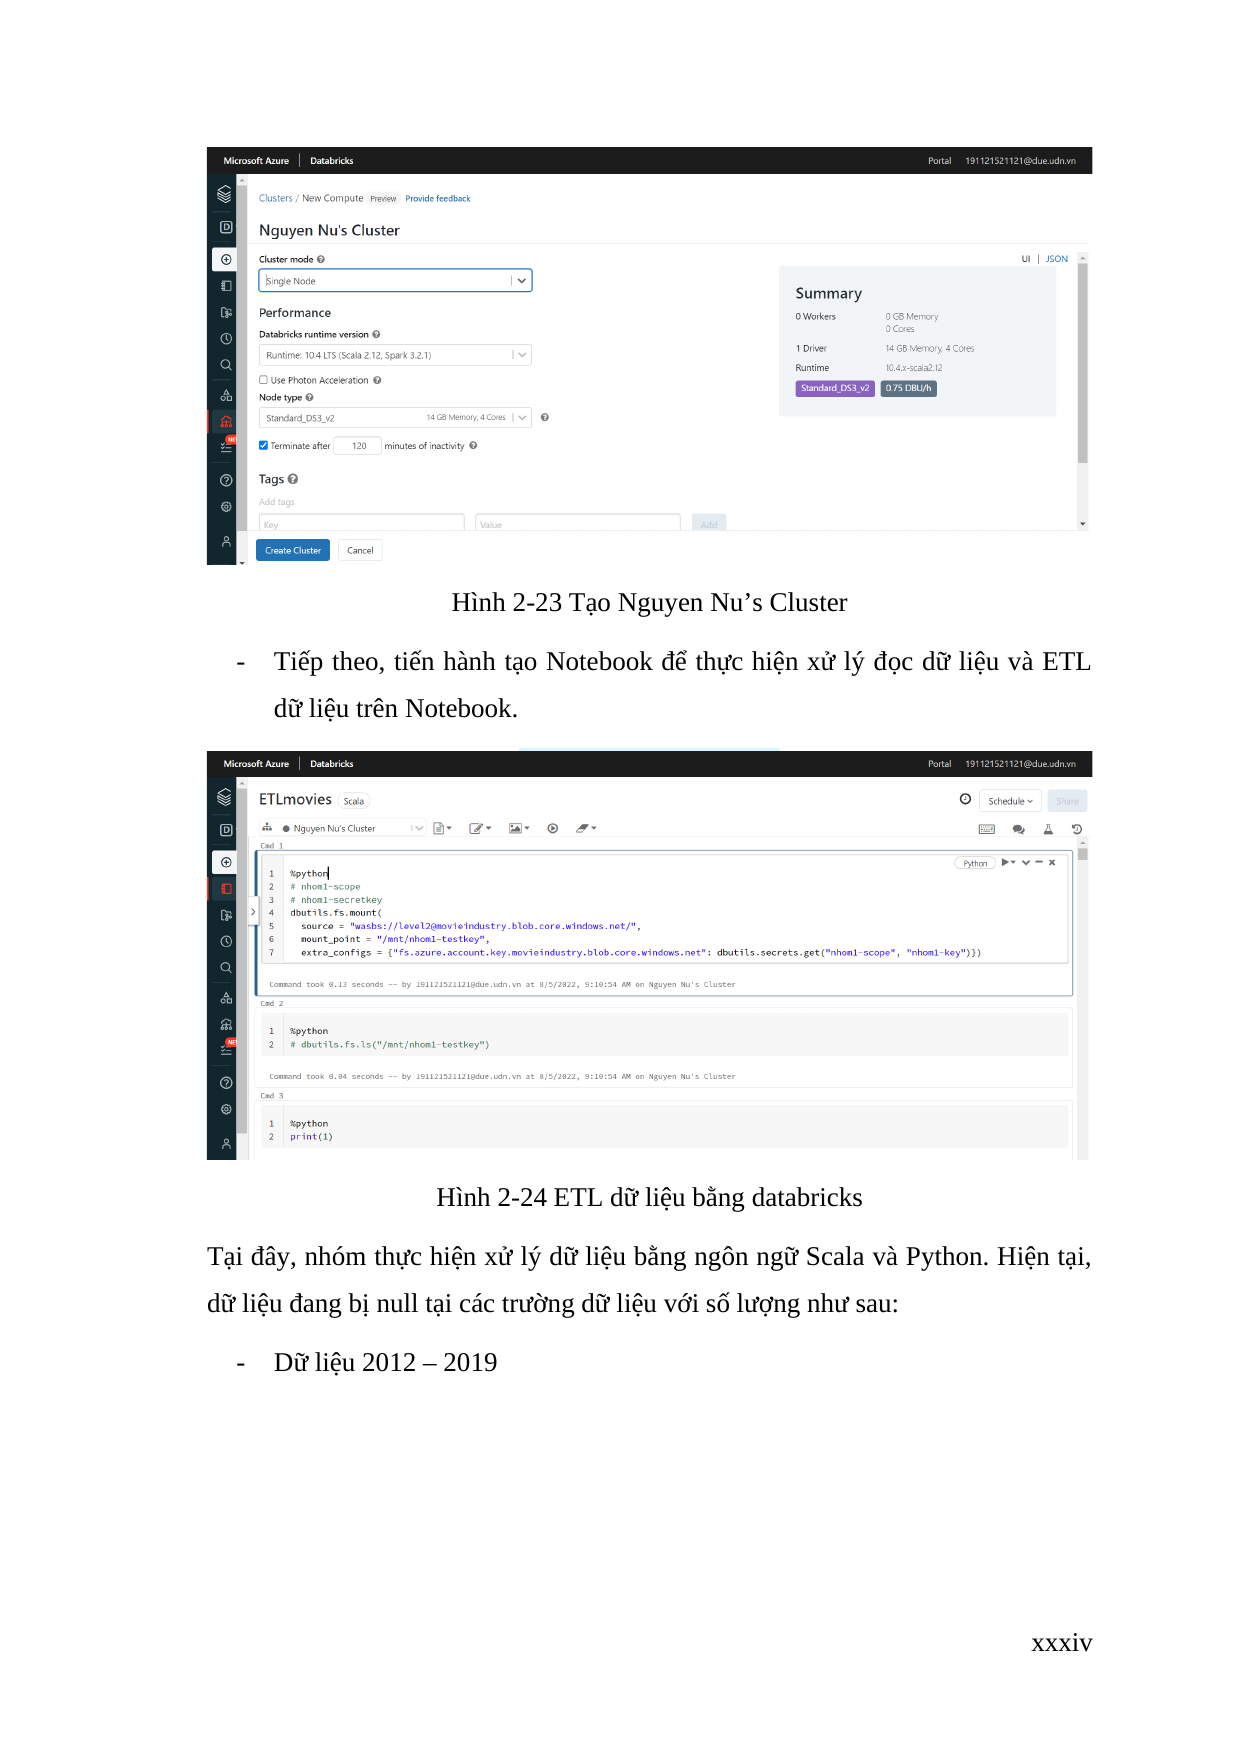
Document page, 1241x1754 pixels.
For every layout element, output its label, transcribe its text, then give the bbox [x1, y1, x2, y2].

text Dữ liệu 2012 – 2019 [236, 1346, 1092, 1377]
text Hình 2-24 ETL dữ liệu bằng databricks [207, 1181, 1092, 1212]
picture [206, 147, 1093, 565]
picture [206, 751, 1093, 1160]
text Tiếp theo, tiến hành tạo Notebook để thực hiện xử lý đọc dữ liệu và ETL dữ liệu trên Notebook. [236, 645, 1092, 723]
text Hình 2-23 Tạo Nguyen Nu’s Cluster [207, 586, 1092, 617]
text Tại đây, nhóm thực hiện xử lý dữ liệu bằng ngôn ngữ Scala và Python. Hiện tại, dữ liệu đang bị null tại các trường dữ liệu với số lượng như sau: [207, 1240, 1092, 1318]
